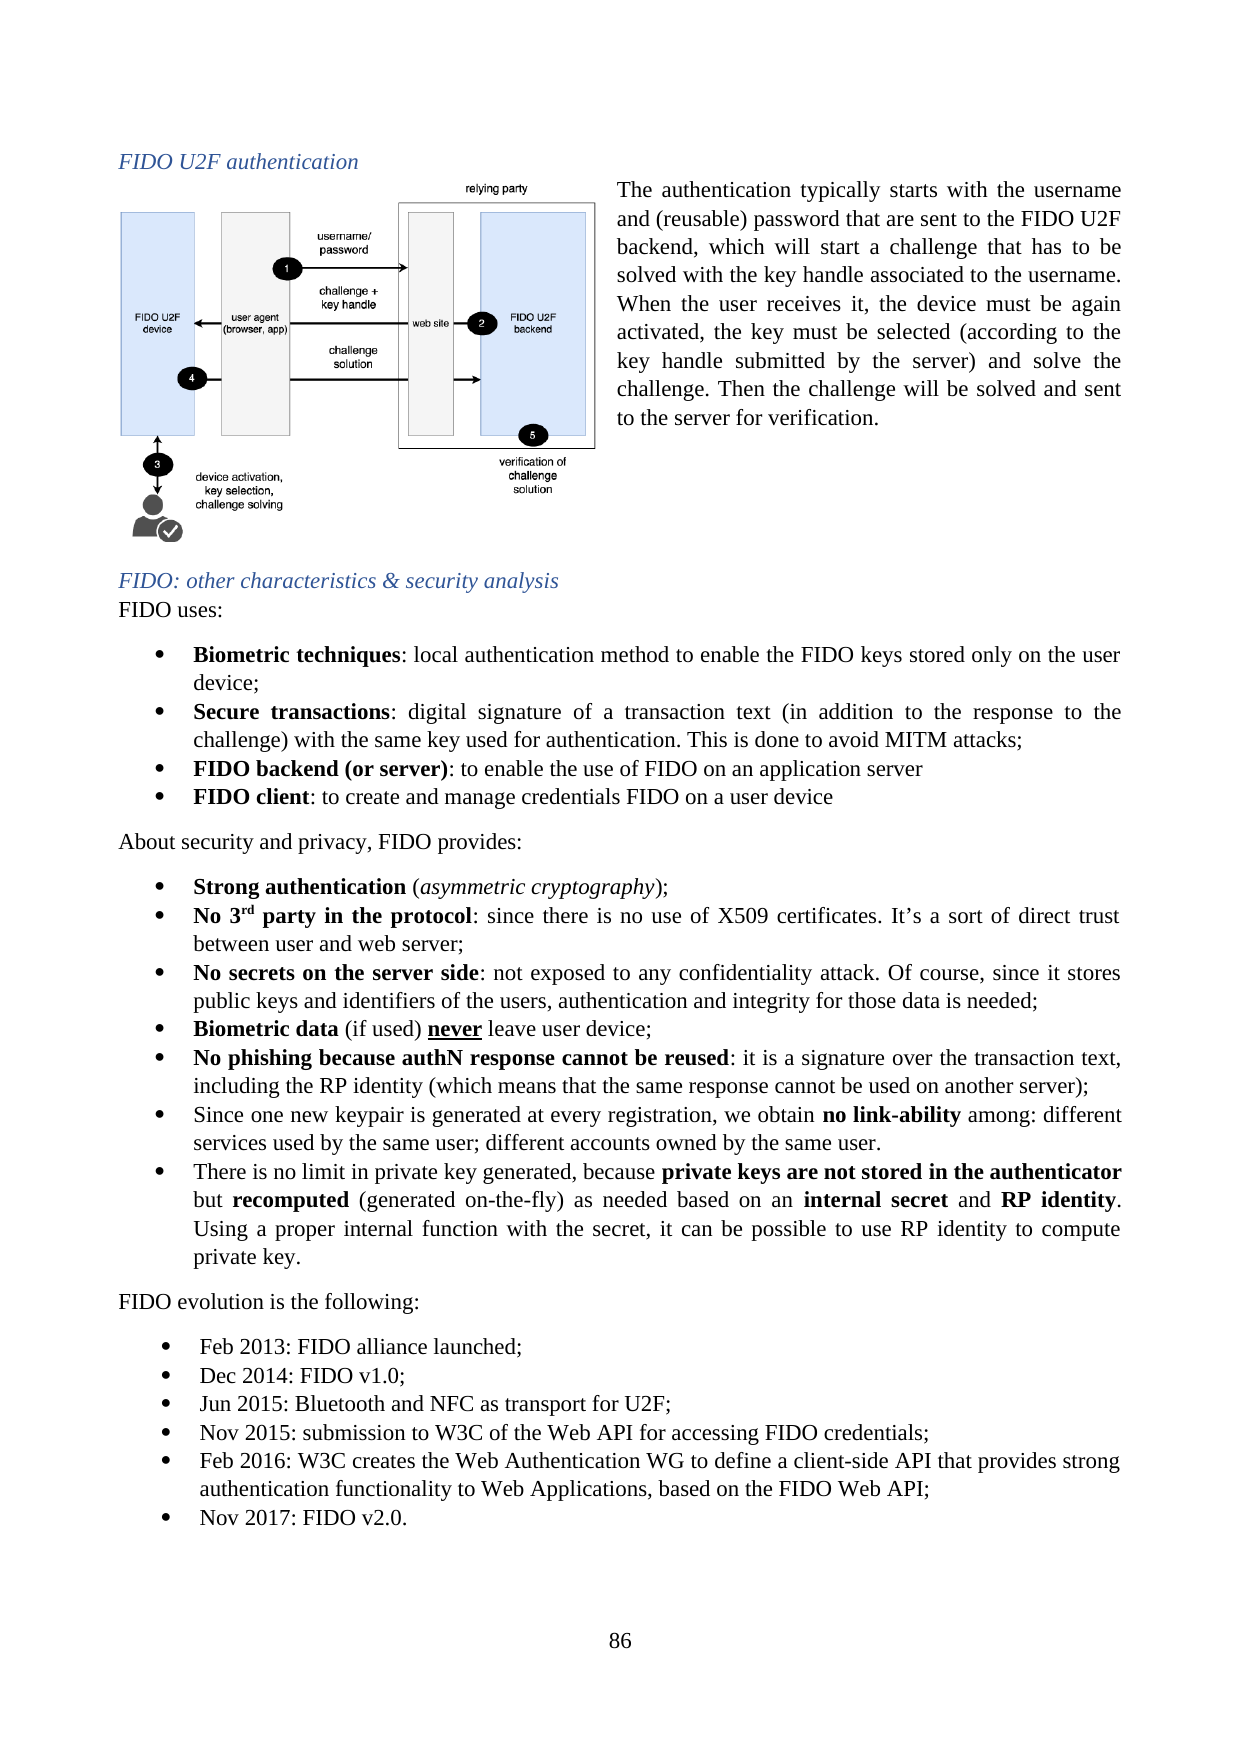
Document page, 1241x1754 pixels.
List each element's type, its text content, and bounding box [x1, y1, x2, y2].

subtitle FIDO: other characteristics & security analysis [118, 567, 1122, 594]
list There is no limit in private key generated, because private keys are not stored in the authenticator but recomputed (generated on-the-fly) as needed based on an internal secret and RP identity. Using a proper internal function with the secret, it can be possible to use RP identity to compute private key. [156, 1158, 1122, 1269]
list Feb 2016: W3C creates the Web Authentication WG to define a client-side API that provides strong authentication functionality to Web Applications, based on the FIDO Web API; [162, 1447, 1122, 1502]
list FIDO backend (or server): to enable the use of FIDO on an application server [156, 755, 1122, 781]
list Nov 2015: submission to W3C of the Web API for accessing FIDO credentials; [162, 1418, 1122, 1445]
list No phishing because authN response cannot be reused: it is a signature over the transaction text, including the RP identity (which means that the same response cannot be used on another server); [156, 1044, 1122, 1099]
text FIDO evolution is the following: [118, 1288, 1122, 1314]
list No secrets on the server side: not exposed to any confidentiality attack. Of course, since it stores public keys and identifiers of the users, authentication and integrity for those data is needed; [156, 959, 1122, 1013]
list Biometric techniques: local authentication method to enable the FIDO keys stored only on the user device; [156, 641, 1122, 696]
text The authentication typically starts with the username and (reusable) password that are sent to the FIDO U2F backend, which will start a challenge that has to be solved with the key handle associated to the username. When the user receives it, the device must be again activated, the key must be selected (according to the key handle submitted by the server) and solve the challenge. Then the challenge will be solved and sent to the server for verification. [118, 176, 1122, 430]
list Feb 2013: FIDO alliance launched; [162, 1333, 1122, 1359]
text FIDO uses: [118, 596, 1122, 622]
list Jun 2015: Bluetooth and NFC as transport for U2F; [162, 1390, 1122, 1416]
subtitle FIDO U2F authentication [118, 148, 1122, 174]
list Nov 2017: FIDO v2.0. [162, 1504, 1122, 1530]
list Strong authentication (asymmetric cryptography); [156, 873, 1122, 900]
list FIDO client: to create and manage credentials FIDO on a user device [156, 783, 1122, 809]
text About security and privacy, FIDO provides: [118, 828, 1122, 854]
list Secure transactions: digital signature of a transaction text (in addition to the response to the challenge) with the same key used for authentication. This is done to avoid MITM attacks; [156, 698, 1122, 753]
picture [118, 183, 598, 542]
list No 3rd party in the protocol: since there is no use of X509 certificates. It’s a sort of direct trust between user and web server; [156, 902, 1122, 957]
list Dec 2014: FIDO v1.0; [162, 1362, 1122, 1388]
list Biometric data (if used) never leave user device; [156, 1016, 1122, 1042]
list Since one new keypair is generated at every registration, we obtain no link-ability among: different services used by the same user; different accounts owned by the same user. [156, 1101, 1122, 1156]
